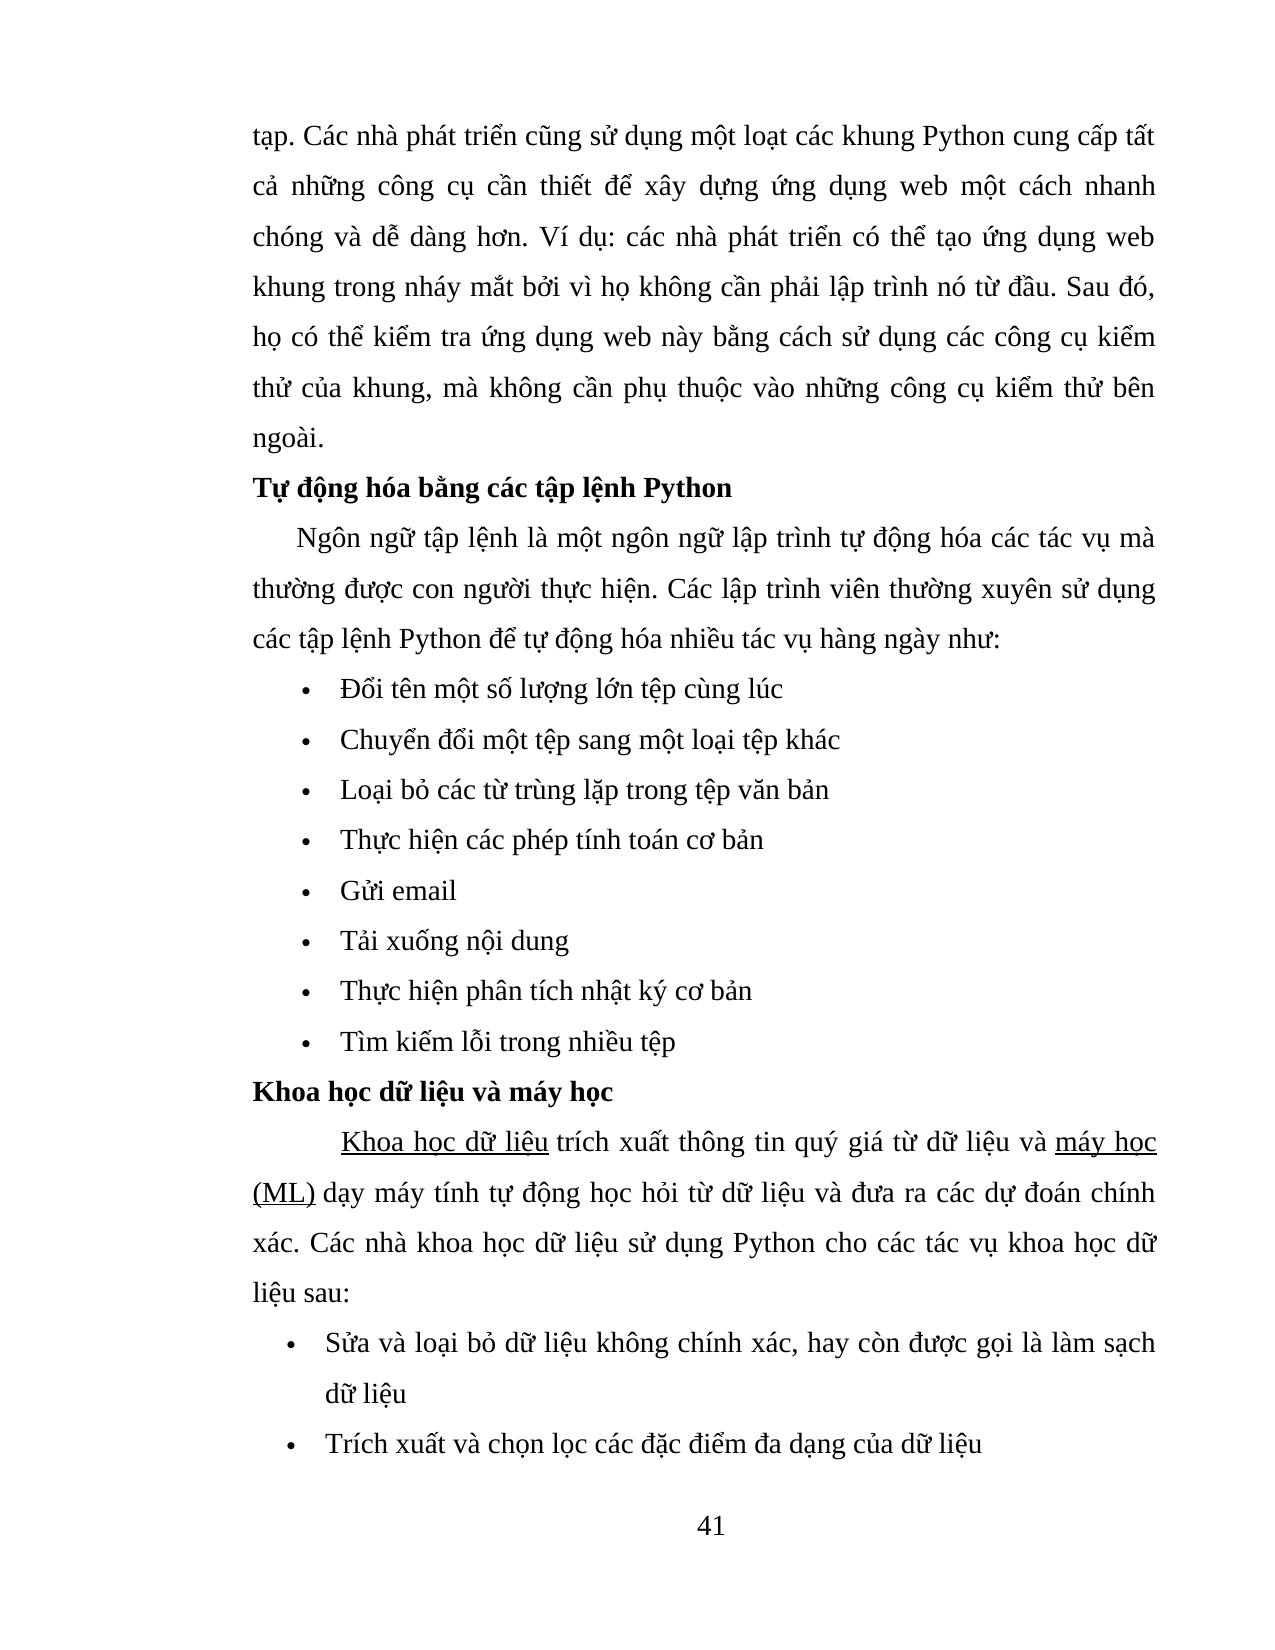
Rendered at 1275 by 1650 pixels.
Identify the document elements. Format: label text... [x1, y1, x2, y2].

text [252, 118, 1157, 453]
list Loại bỏ các từ trùng lặp trong tệp văn bản [302, 772, 1157, 806]
text Khoa học dữ liệu và máy học [177, 1074, 1157, 1108]
text Tự động hóa bằng các tập lệnh Python [177, 470, 1157, 504]
text Ngôn ngữ tập lệnh là một ngôn ngữ lập trình tự động hóa các tác vụ mà thường được con người thực hiện. Các lập trình viên thường xuyên sử dụng các tập lệnh Python để tự động hóa nhiều tác vụ hàng ngày như: [252, 521, 1157, 655]
list Sửa và loại bỏ dữ liệu không chính xác, hay còn được gọi là làm sạch dữ liệu [287, 1326, 1157, 1409]
list Gửi email [302, 873, 1157, 906]
list Tải xuống nội dung [302, 923, 1157, 957]
list Trích xuất và chọn lọc các đặc điểm đa dạng của dữ liệu [287, 1426, 1157, 1460]
list Chuyển đổi một tệp sang một loại tệp khác [302, 722, 1157, 755]
text Khoa học dữ liệu trích xuất thông tin quý giá từ dữ liệu và máy học (ML) dạy máy tính tự động học hỏi từ dữ liệu và đưa ra các dự đoán chính xác. Các nhà khoa học dữ liệu sử dụng Python cho các tác vụ khoa học dữ liệu sau: [252, 1124, 1157, 1309]
list Đổi tên một số lượng lớn tệp cùng lúc [302, 672, 1157, 705]
list Tìm kiếm lỗi trong nhiều tệp [302, 1024, 1157, 1057]
list Thực hiện các phép tính toán cơ bản [302, 822, 1157, 856]
list Thực hiện phân tích nhật ký cơ bản [302, 973, 1157, 1007]
